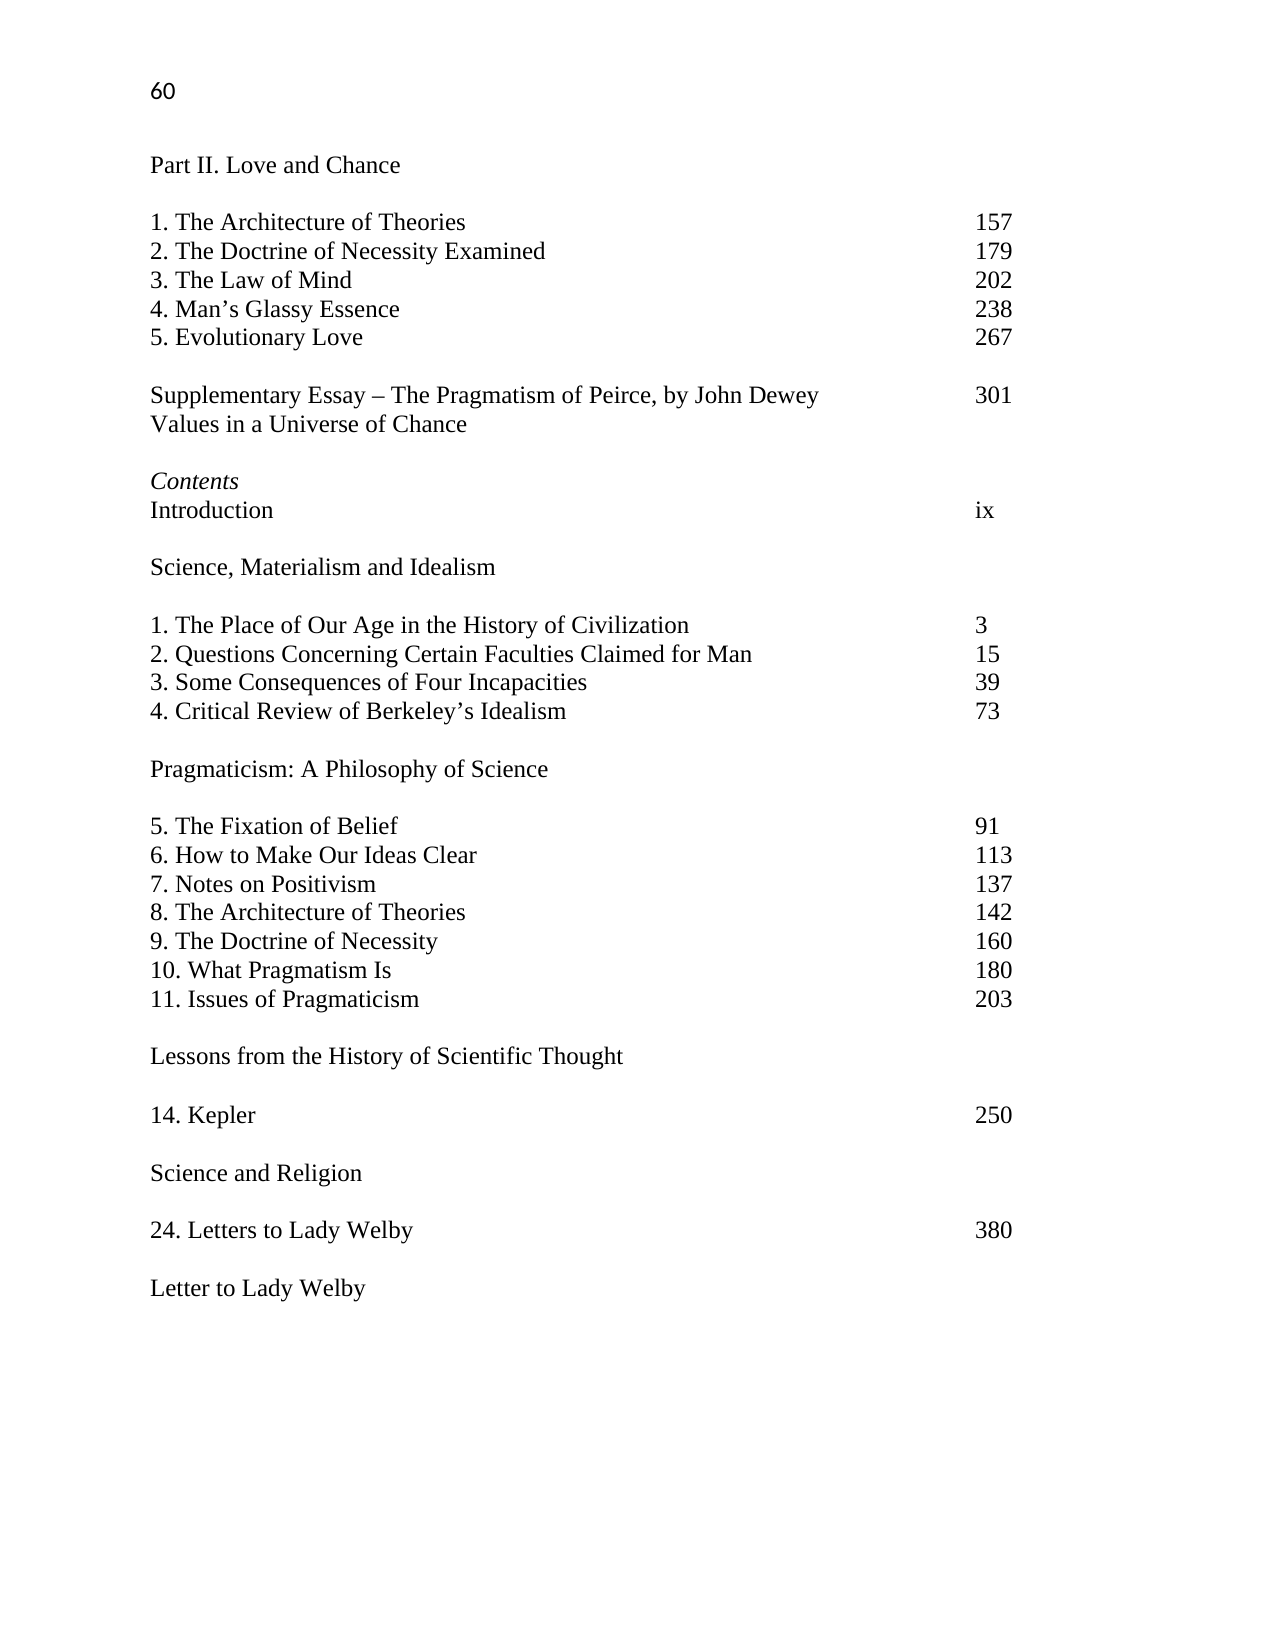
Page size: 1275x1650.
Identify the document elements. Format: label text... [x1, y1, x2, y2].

text 1. The Architecture of Theories 157 [150, 207, 1125, 236]
text 7. Notes on Positivism 137 [150, 869, 1125, 897]
text 3. The Law of Mind 202 [150, 265, 1125, 294]
text 10. What Pragmatism Is 180 [150, 955, 1125, 984]
text Part II. Love and Chance [150, 150, 1125, 179]
text Introduction ix [150, 495, 1125, 524]
text Lessons from the History of Scientific Thought [150, 1041, 1125, 1070]
text Contents [150, 466, 1125, 495]
text 24. Letters to Lady Welby 380 [150, 1216, 1125, 1244]
text 8. The Architecture of Theories 142 [150, 897, 1125, 926]
text Pragmaticism: A Philosophy of Science [150, 754, 1125, 782]
text 1. The Place of Our Age in the History of Civilization 3 [150, 610, 1125, 639]
text 5. The Fixation of Belief 91 [150, 811, 1125, 840]
text 3. Some Consequences of Four Incapacities 39 [150, 667, 1125, 696]
text 5. Evolutionary Love 267 [150, 322, 1125, 351]
text Letter to Lady Welby [150, 1273, 1125, 1302]
text 4. Critical Review of Berkeley’s Idealism 73 [150, 696, 1125, 725]
text 2. Questions Concerning Certain Faculties Claimed for Man 15 [150, 639, 1125, 667]
text 4. Man’s Glassy Essence 238 [150, 294, 1125, 322]
text 14. Kepler 250 [150, 1101, 1125, 1129]
text Values in a Universe of Chance [150, 409, 1125, 437]
text Science and Religion [150, 1158, 1125, 1187]
text Science, Materialism and Idealism [150, 552, 1125, 581]
text Supplementary Essay – The Pragmatism of Peirce, by John Dewey 301 [150, 380, 1125, 409]
text 9. The Doctrine of Necessity 160 [150, 926, 1125, 955]
text 11. Issues of Pragmaticism 203 [150, 984, 1125, 1012]
text 6. How to Make Our Ideas Clear 113 [150, 840, 1125, 869]
text 2. The Doctrine of Necessity Examined 179 [150, 236, 1125, 265]
